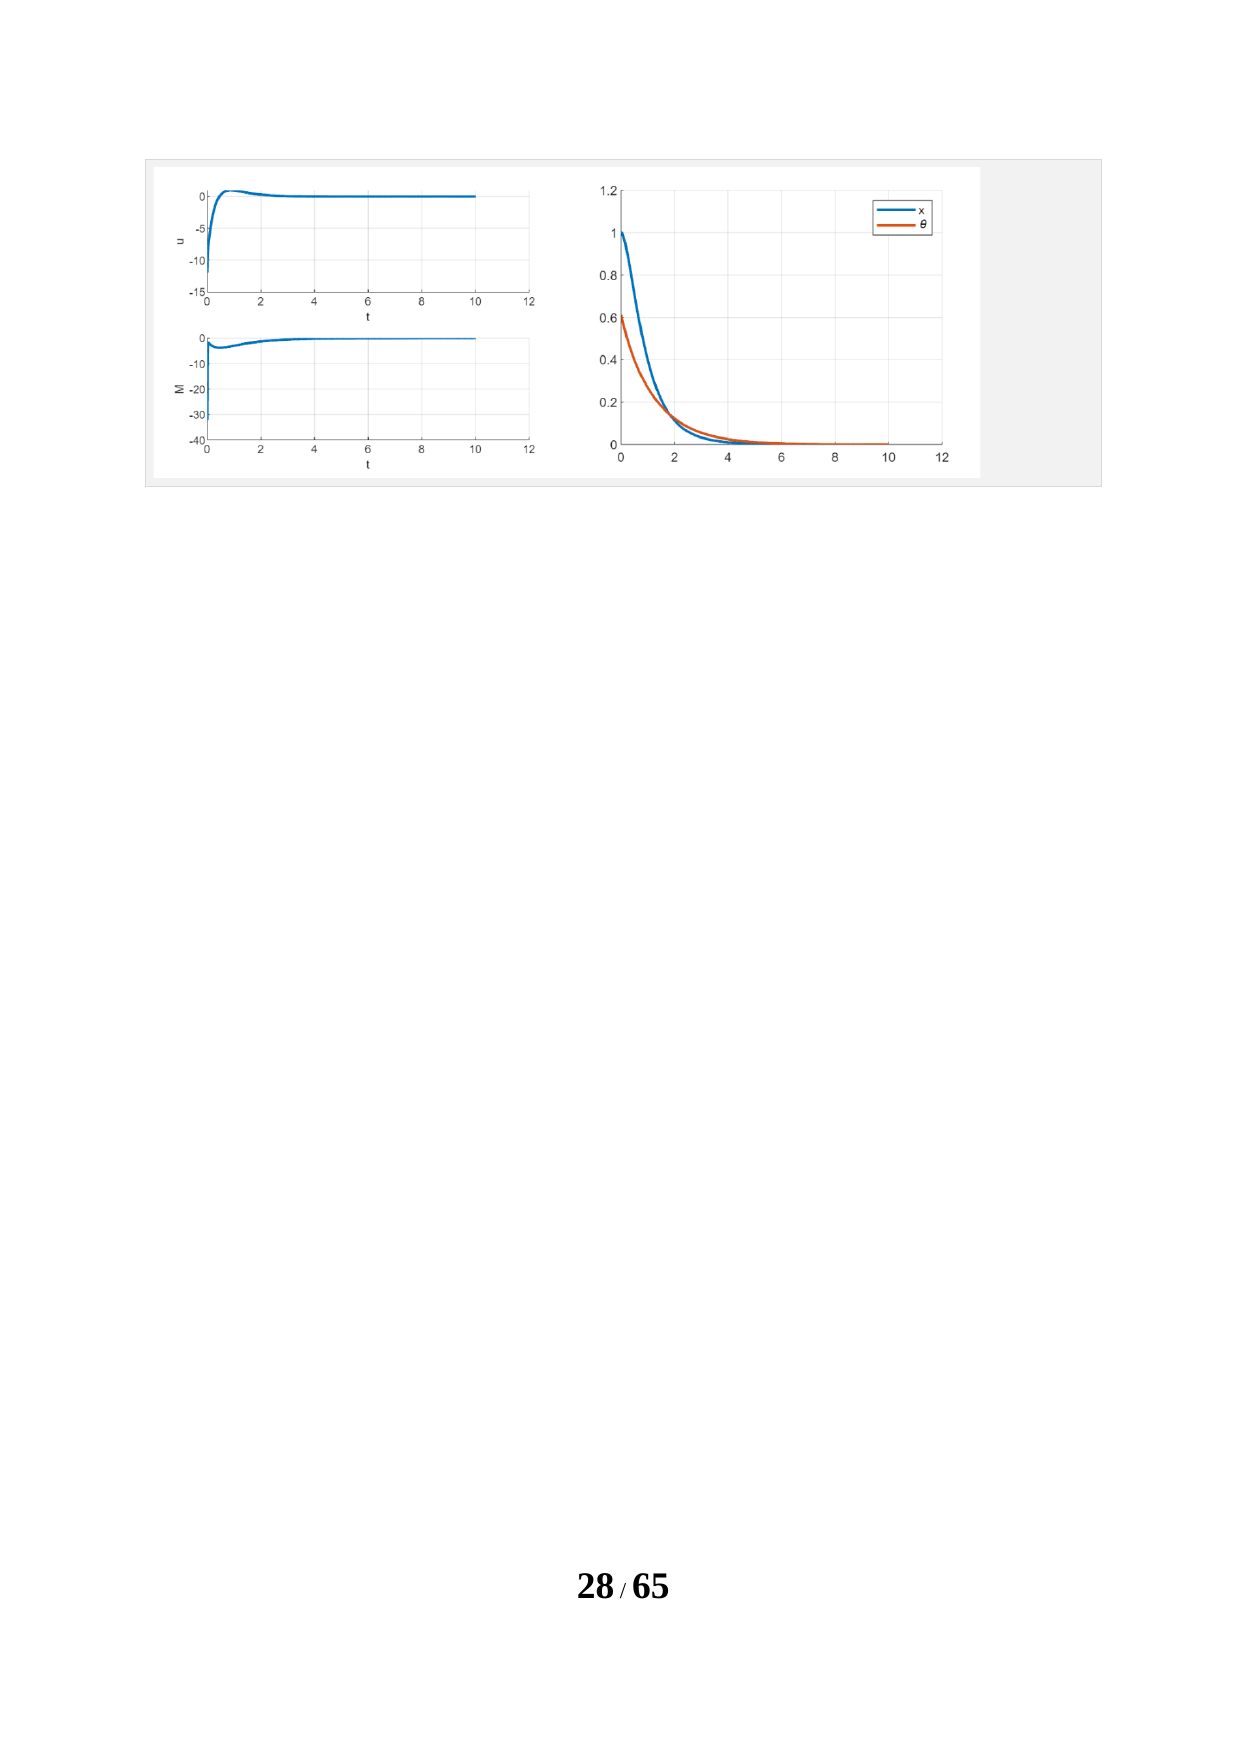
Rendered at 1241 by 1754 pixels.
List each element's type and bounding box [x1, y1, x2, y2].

picture [153, 167, 981, 478]
